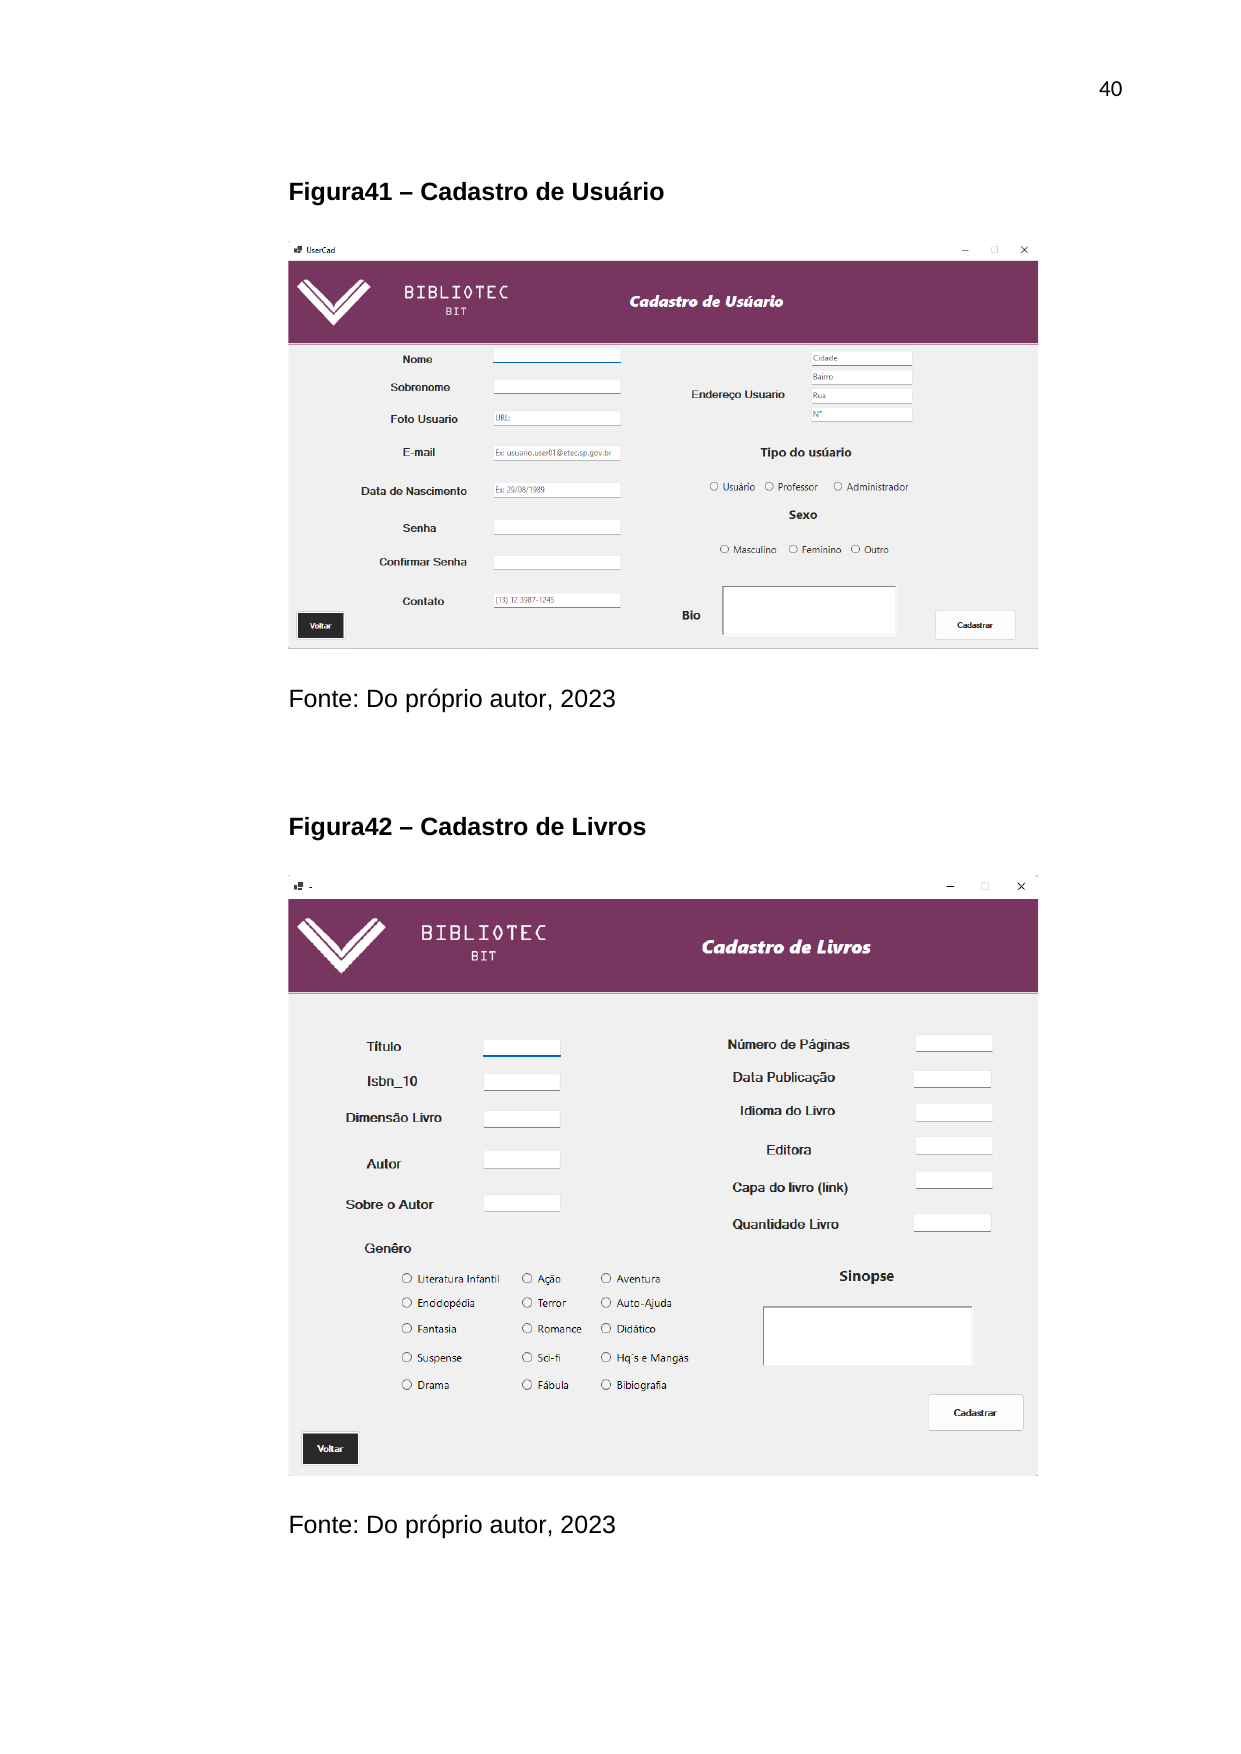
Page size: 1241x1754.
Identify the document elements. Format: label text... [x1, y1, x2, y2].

text Figura41 – Cadastro de Usuário [251, 177, 1122, 206]
text Fonte: Do próprio autor, 2023 [251, 684, 1122, 712]
picture [288, 241, 1039, 649]
text Figura42 – Cadastro de Livros [251, 812, 1122, 840]
text Fonte: Do próprio autor, 2023 [251, 1510, 1122, 1539]
picture [288, 875, 1039, 1476]
